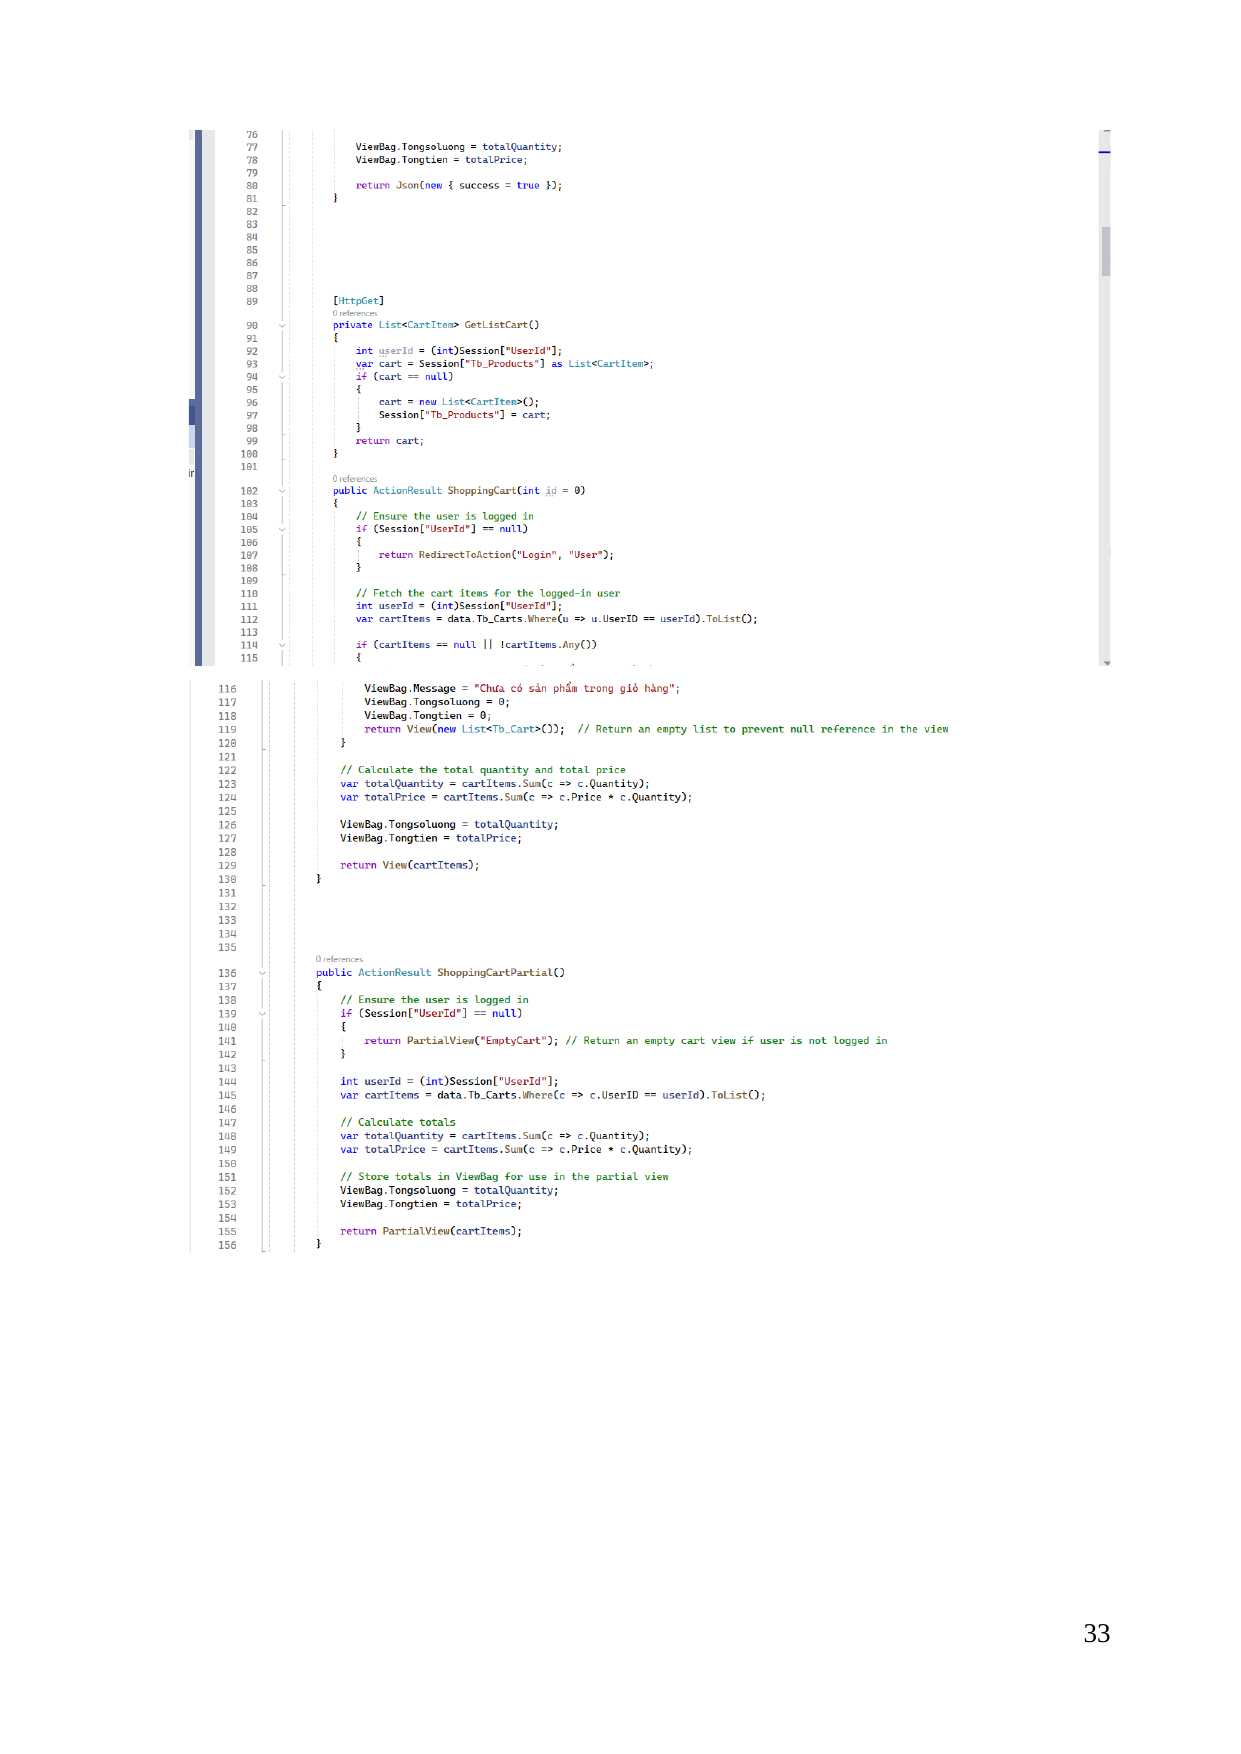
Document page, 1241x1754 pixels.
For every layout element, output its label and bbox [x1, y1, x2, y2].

picture [188, 130, 1111, 666]
picture [189, 680, 1110, 1253]
